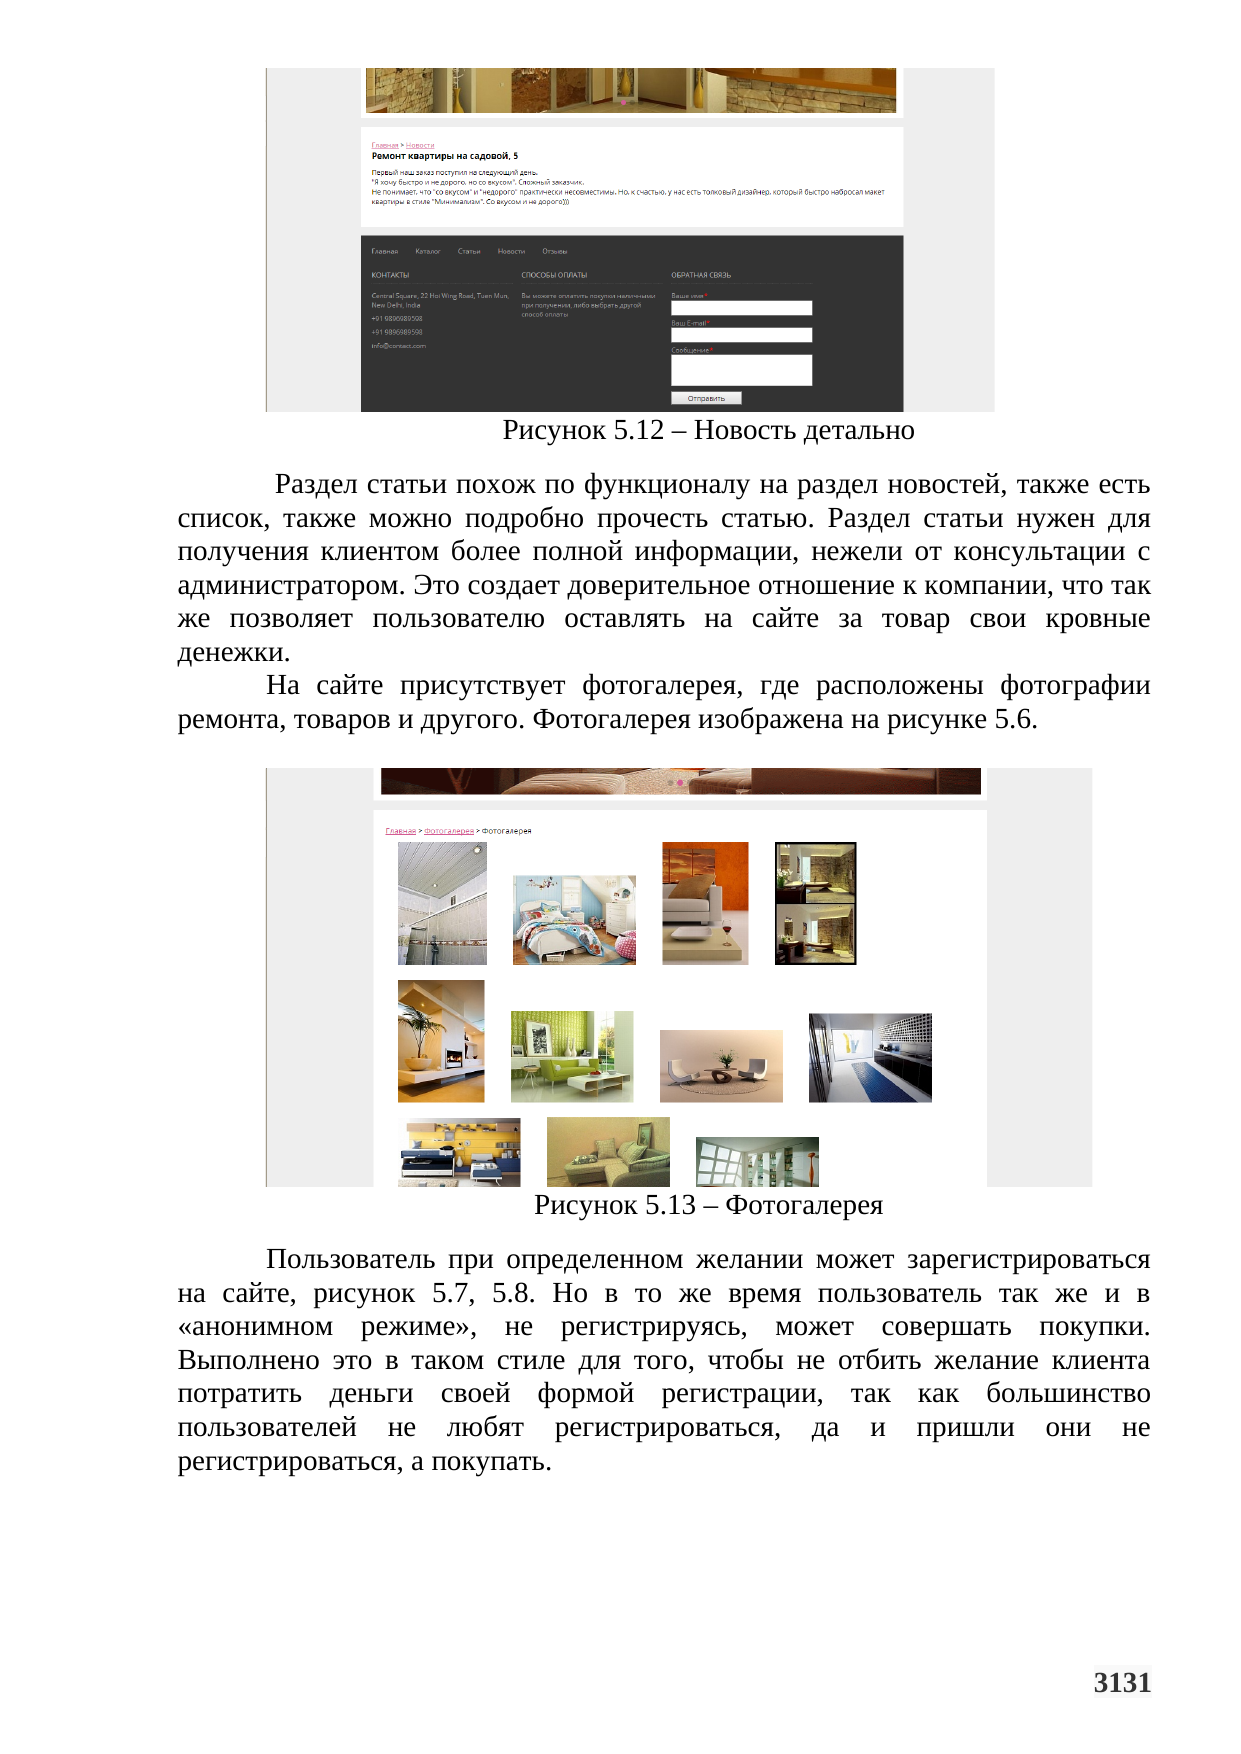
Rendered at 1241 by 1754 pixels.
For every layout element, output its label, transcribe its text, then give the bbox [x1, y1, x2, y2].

text Раздел статьи похож по функционалу на раздел новостей, также есть список, также можно подробно прочесть статью. Раздел статьи нужен для получения клиентом более полной информации, нежели от консультации с администратором. Это создает доверительное отношение к компании, что так же позволяет пользователю оставлять на сайте за товар свои кровные денежки. [177, 466, 1152, 667]
picture [265, 68, 995, 412]
text На сайте присутствует фотогалерея, где расположены фотографии ремонта, товаров и другого. Фотогалерея изображена на рисунке 5.6. [177, 667, 1152, 734]
picture [265, 768, 1093, 1187]
text Пользователь при определенном желании может зарегистрироваться на сайте, рисунок 5.7, 5.8. Но в то же время пользователь так же и в «анонимном режиме», не регистрируясь, может совершать покупки. Выполнено это в таком стиле для того, чтобы не отбить желание клиента потратить деньги своей формой регистрации, так как большинство пользователей не любят регистрироваться, да и пришли они не регистрироваться, а покупать. [177, 1241, 1152, 1476]
